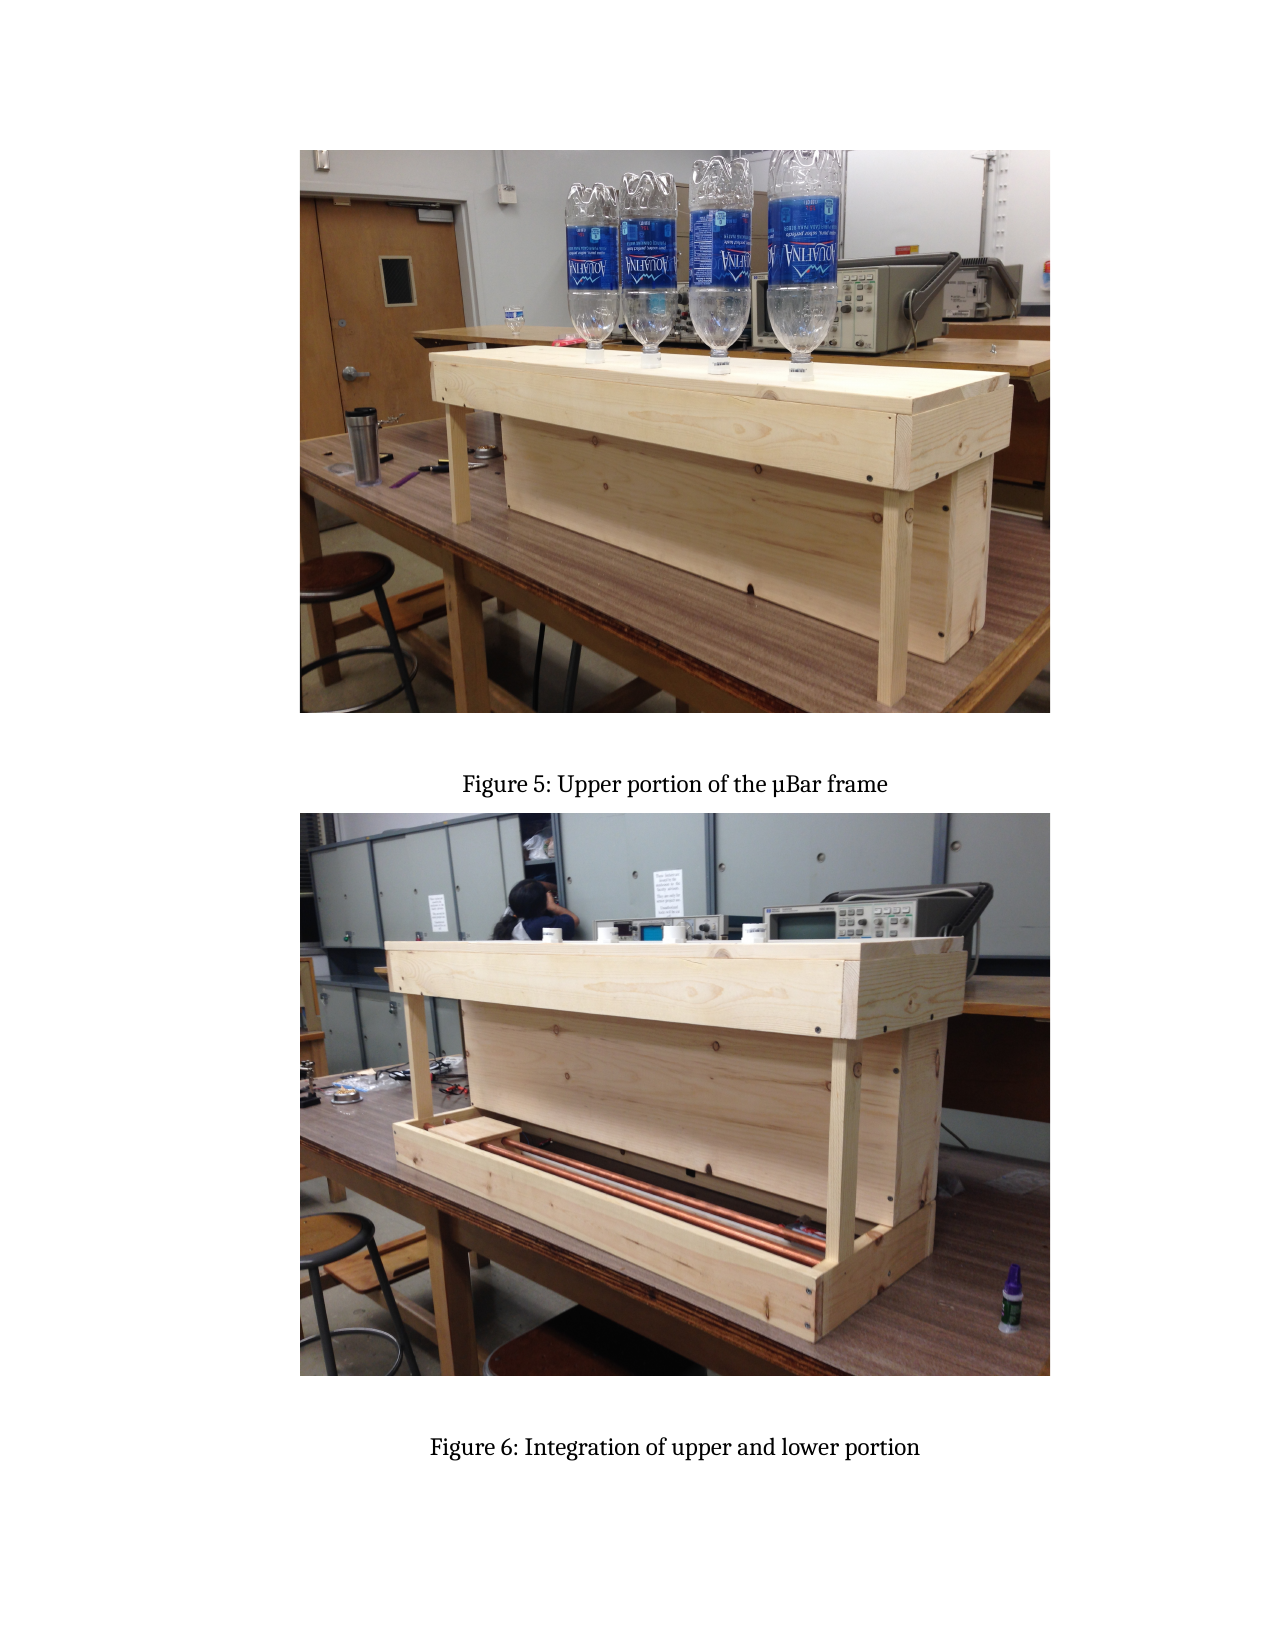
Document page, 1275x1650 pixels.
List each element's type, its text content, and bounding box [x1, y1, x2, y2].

text Figure 6: Integration of upper and lower portion [187, 1433, 1087, 1461]
picture [299, 150, 1051, 713]
text Figure 5: Upper portion of the µBar frame [187, 770, 1087, 799]
picture [300, 813, 1050, 1376]
